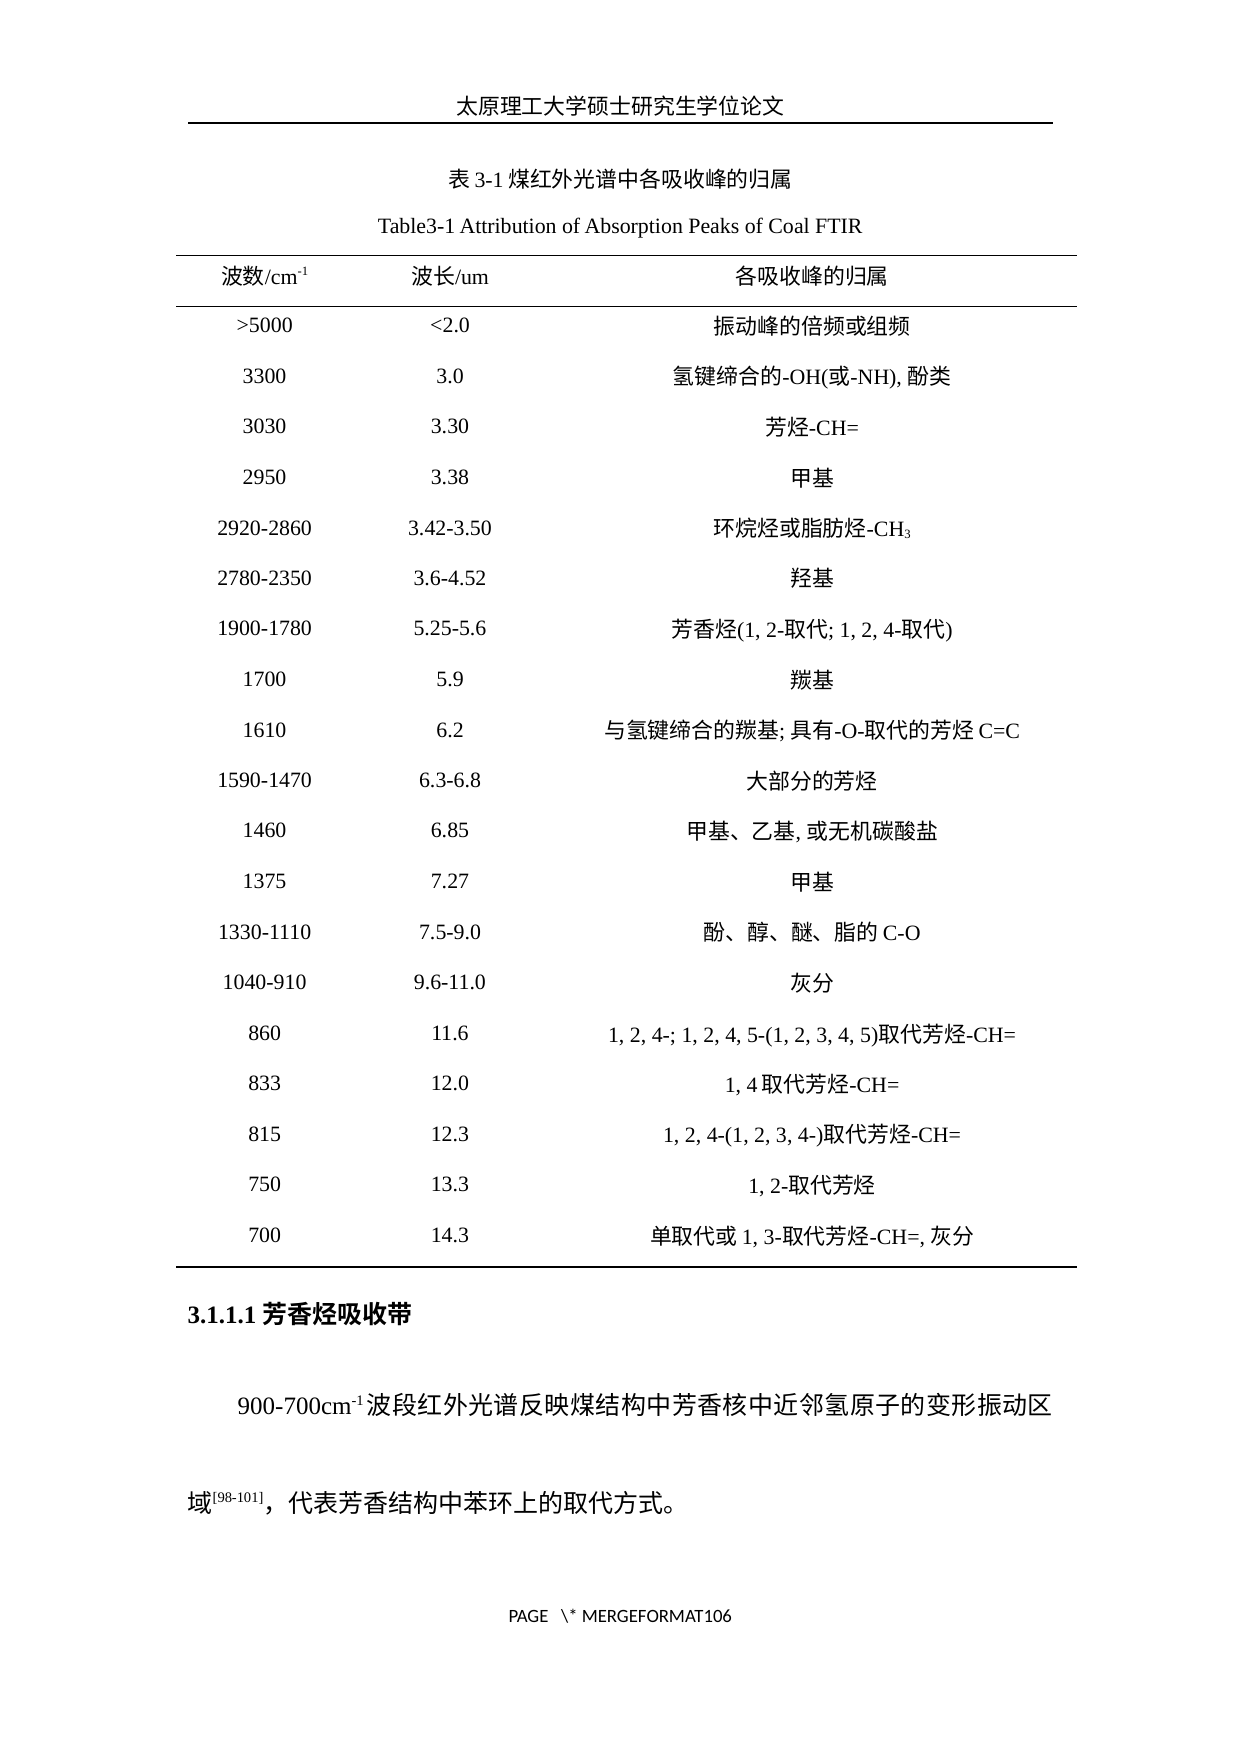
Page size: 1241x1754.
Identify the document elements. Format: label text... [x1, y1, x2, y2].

table_cell 甲基、乙基, 或无机碳酸盐 [547, 811, 1077, 861]
table_cell 1, 2-取代芳烃 [547, 1165, 1077, 1215]
table_cell 13.3 [353, 1165, 547, 1215]
text 表3-1煤红外光谱中各吸收峰的归属 [187, 161, 1053, 194]
table_cell 750 [176, 1165, 352, 1215]
table_cell 833 [176, 1064, 352, 1114]
table_cell 芳香烃(1, 2-取代; 1, 2, 4-取代) [547, 609, 1077, 660]
table_cell 1590-1470 [176, 761, 352, 811]
table_cell 1460 [176, 811, 352, 861]
table_cell 1, 4取代芳烃-CH= [547, 1064, 1077, 1114]
table_cell 12.0 [353, 1064, 547, 1114]
table_cell >5000 [176, 307, 352, 356]
table_header 波长/um [353, 256, 547, 306]
table_cell 1, 2, 4-; 1, 2, 4, 5-(1, 2, 3, 4, 5)取代芳烃-CH= [547, 1014, 1077, 1064]
table_cell 灰分 [547, 963, 1077, 1014]
table_cell 芳烃-CH= [547, 407, 1077, 457]
table_cell 振动峰的倍频或组频 [547, 307, 1077, 356]
table_cell 5.9 [353, 660, 547, 710]
table_cell 环烷烃或脂肪烃-CH3 [547, 508, 1077, 558]
table_cell 1375 [176, 861, 352, 912]
table_cell 7.5-9.0 [353, 913, 547, 963]
text 3.1.1.1 芳香烃吸收带 [187, 1280, 1053, 1345]
table_cell 1700 [176, 660, 352, 710]
table_cell 3.6-4.52 [353, 559, 547, 609]
table_cell 单取代或1, 3-取代芳烃-CH=, 灰分 [547, 1215, 1077, 1266]
table_cell 2920-2860 [176, 508, 352, 558]
table_cell 羟基 [547, 559, 1077, 609]
table_cell 与氢键缔合的羰基; 具有-O-取代的芳烃C=C [547, 710, 1077, 761]
table_cell 甲基 [547, 457, 1077, 508]
table_cell 3.38 [353, 457, 547, 508]
table_cell 酚、醇、醚、脂的C-O [547, 913, 1077, 963]
table_cell 甲基 [547, 861, 1077, 912]
table_cell <2.0 [353, 307, 547, 356]
table_cell 3.0 [353, 356, 547, 407]
table_cell 6.2 [353, 710, 547, 761]
text 900-700cm-1波段红外光谱反映煤结构中芳香核中近邻氢原子的变形振动区域[98-101]，代表芳香结构中苯环上的取代方式。 [187, 1371, 1053, 1534]
table_cell 5.25-5.6 [353, 609, 547, 660]
table_cell 9.6-11.0 [353, 963, 547, 1014]
text Table3-1 Attribution of Absorption Peaks of Coal FTIR [187, 209, 1053, 242]
table_cell 2780-2350 [176, 559, 352, 609]
table_cell 11.6 [353, 1014, 547, 1064]
table_cell 14.3 [353, 1215, 547, 1266]
table_cell 860 [176, 1014, 352, 1064]
table_cell 3.42-3.50 [353, 508, 547, 558]
table_header 各吸收峰的归属 [547, 256, 1077, 306]
table_header 波数/cm-1 [176, 256, 352, 306]
table_cell 3.30 [353, 407, 547, 457]
table_cell 氢键缔合的-OH(或-NH), 酚类 [547, 356, 1077, 407]
table_cell 815 [176, 1114, 352, 1165]
table_cell 6.85 [353, 811, 547, 861]
table_cell 羰基 [547, 660, 1077, 710]
table_cell 1610 [176, 710, 352, 761]
table_cell 2950 [176, 457, 352, 508]
table_cell 1040-910 [176, 963, 352, 1014]
table_cell 1900-1780 [176, 609, 352, 660]
table_cell 700 [176, 1215, 352, 1266]
table_cell 3300 [176, 356, 352, 407]
table_cell 大部分的芳烃 [547, 761, 1077, 811]
table_cell 3030 [176, 407, 352, 457]
table_cell 7.27 [353, 861, 547, 912]
table_cell 1330-1110 [176, 913, 352, 963]
table_cell 6.3-6.8 [353, 761, 547, 811]
table_cell 1, 2, 4-(1, 2, 3, 4-)取代芳烃-CH= [547, 1114, 1077, 1165]
table_cell 12.3 [353, 1114, 547, 1165]
